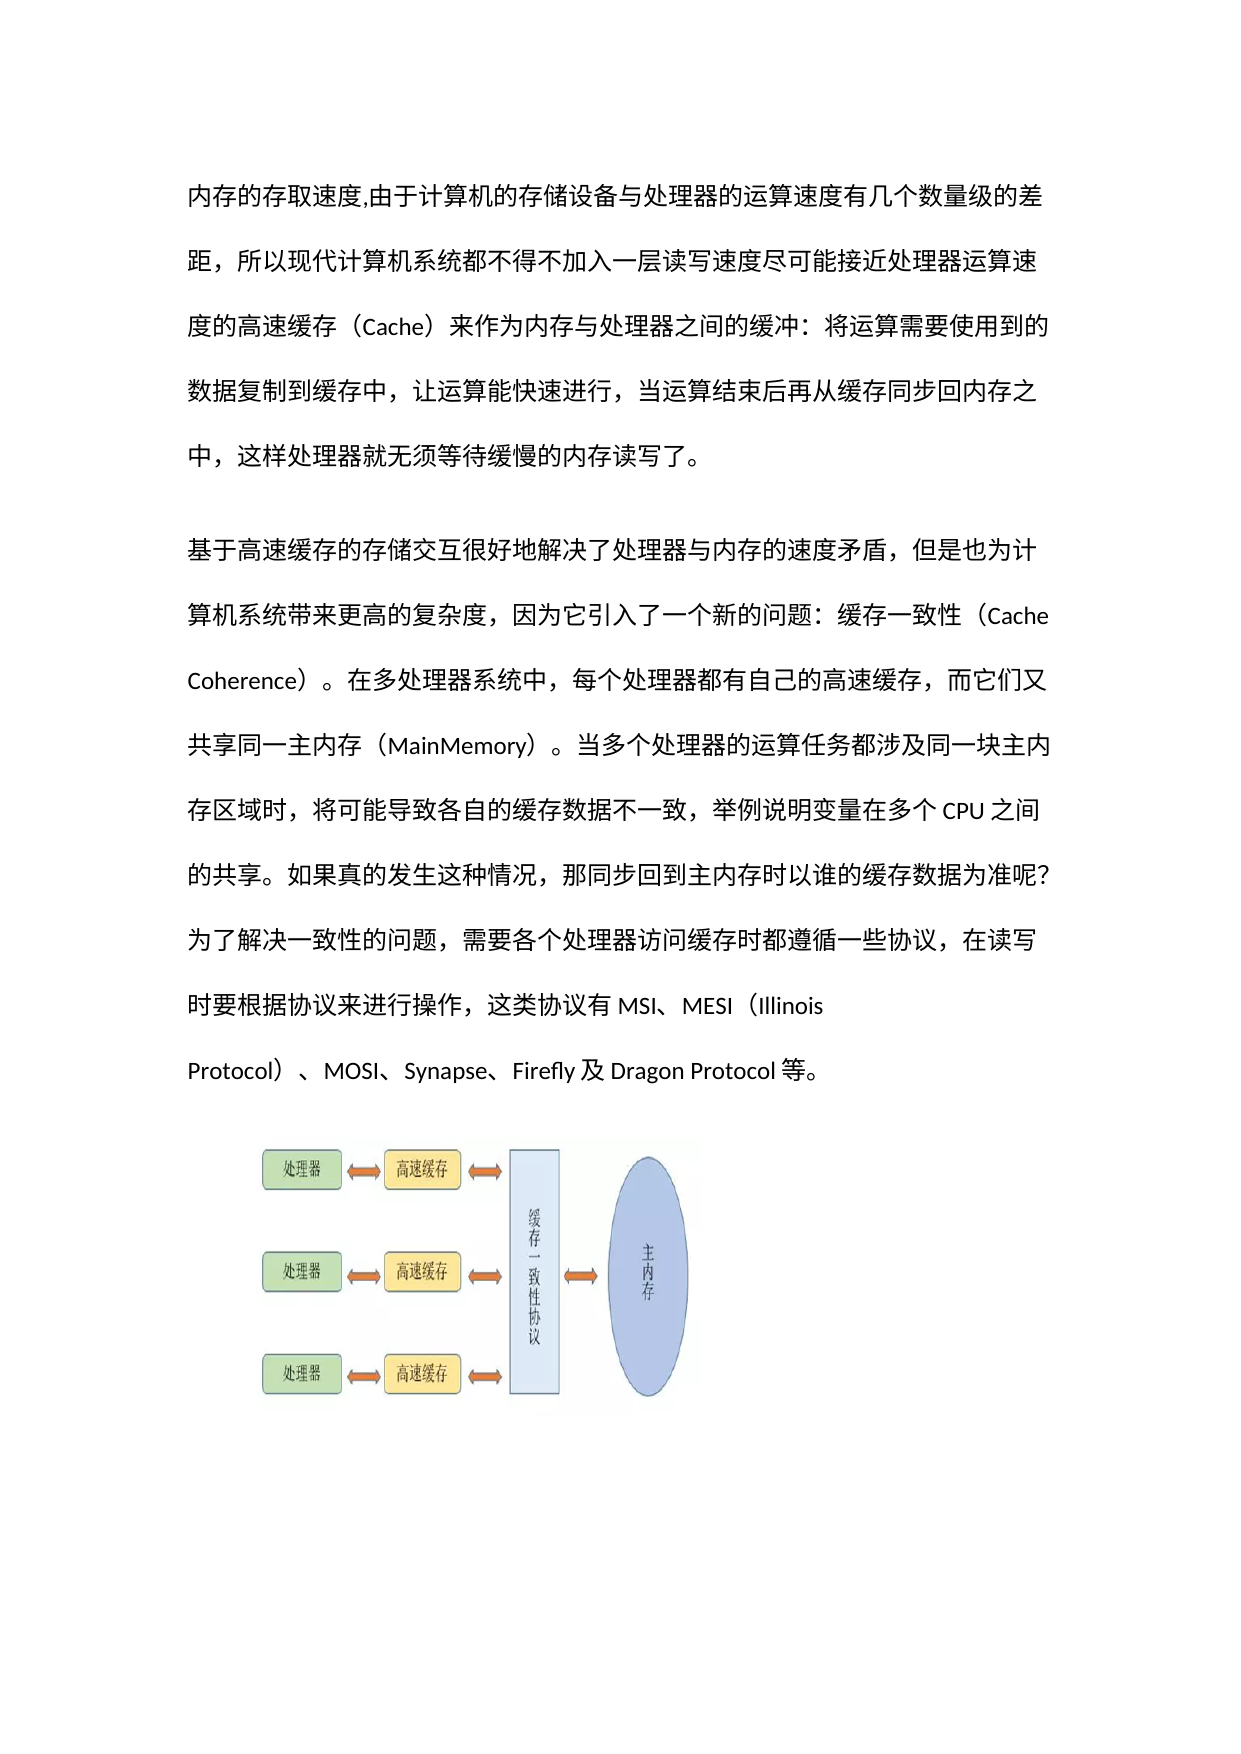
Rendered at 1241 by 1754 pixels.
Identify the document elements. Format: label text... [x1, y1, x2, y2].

text 基于高速缓存的存储交互很好地解决了处理器与内存的速度矛盾，但是也为计算机系统带来更高的复杂度，因为它引入了一个新的问题：缓存一致性（Cache Coherence）。在多处理器系统中，每个处理器都有自己的高速缓存，而它们又共享同一主内存（MainMemory）。当多个处理器的运算任务都涉及同一块主内存区域时，将可能导致各自的缓存数据不一致，举例说明变量在多个CPU之间的共享。如果真的发生这种情况，那同步回到主内存时以谁的缓存数据为准呢？为了解决一致性的问题，需要各个处理器访问缓存时都遵循一些协议，在读写时要根据协议来进行操作，这类协议有MSI、MESI（Illinois Protocol）、MOSI、Synapse、Firefly及Dragon Protocol等。 [187, 516, 1053, 1101]
picture [187, 1130, 714, 1431]
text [187, 162, 1053, 487]
